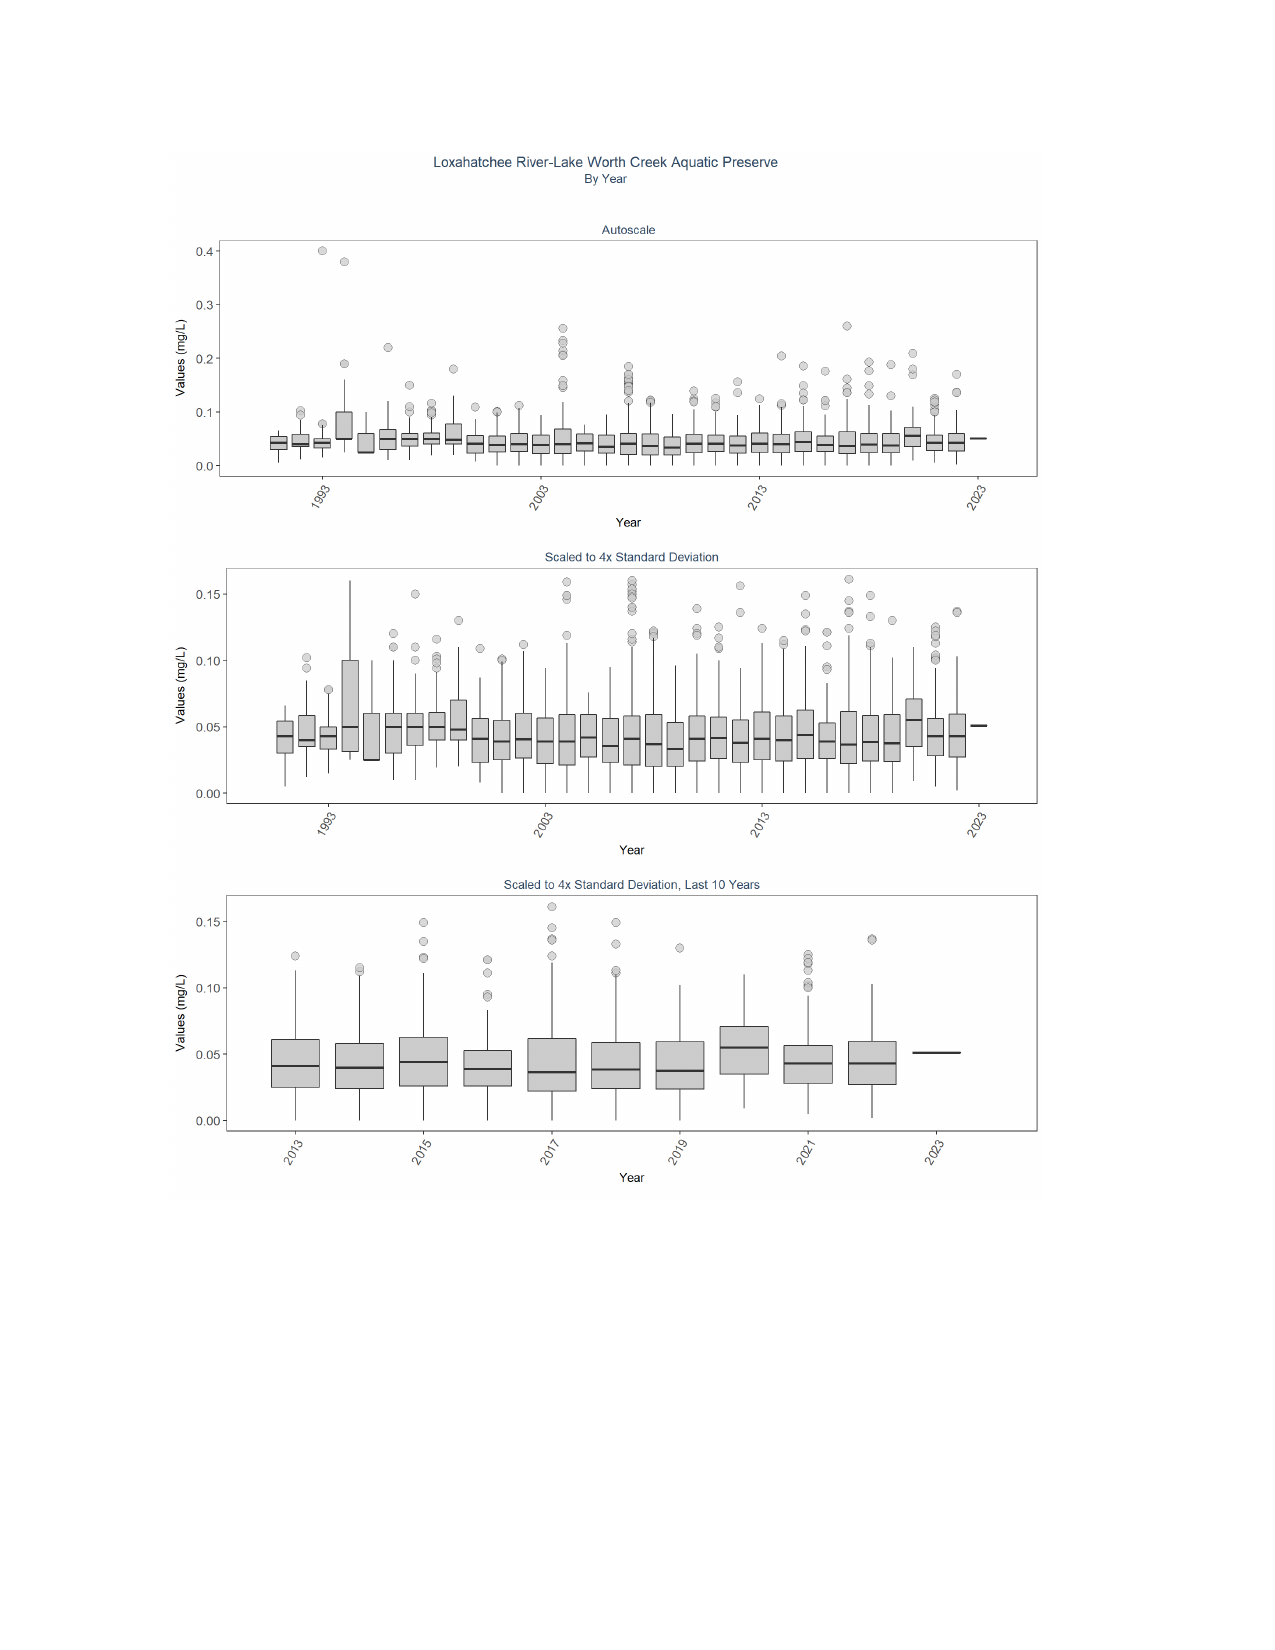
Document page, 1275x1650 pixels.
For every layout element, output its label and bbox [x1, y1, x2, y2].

picture [168, 150, 1044, 1200]
